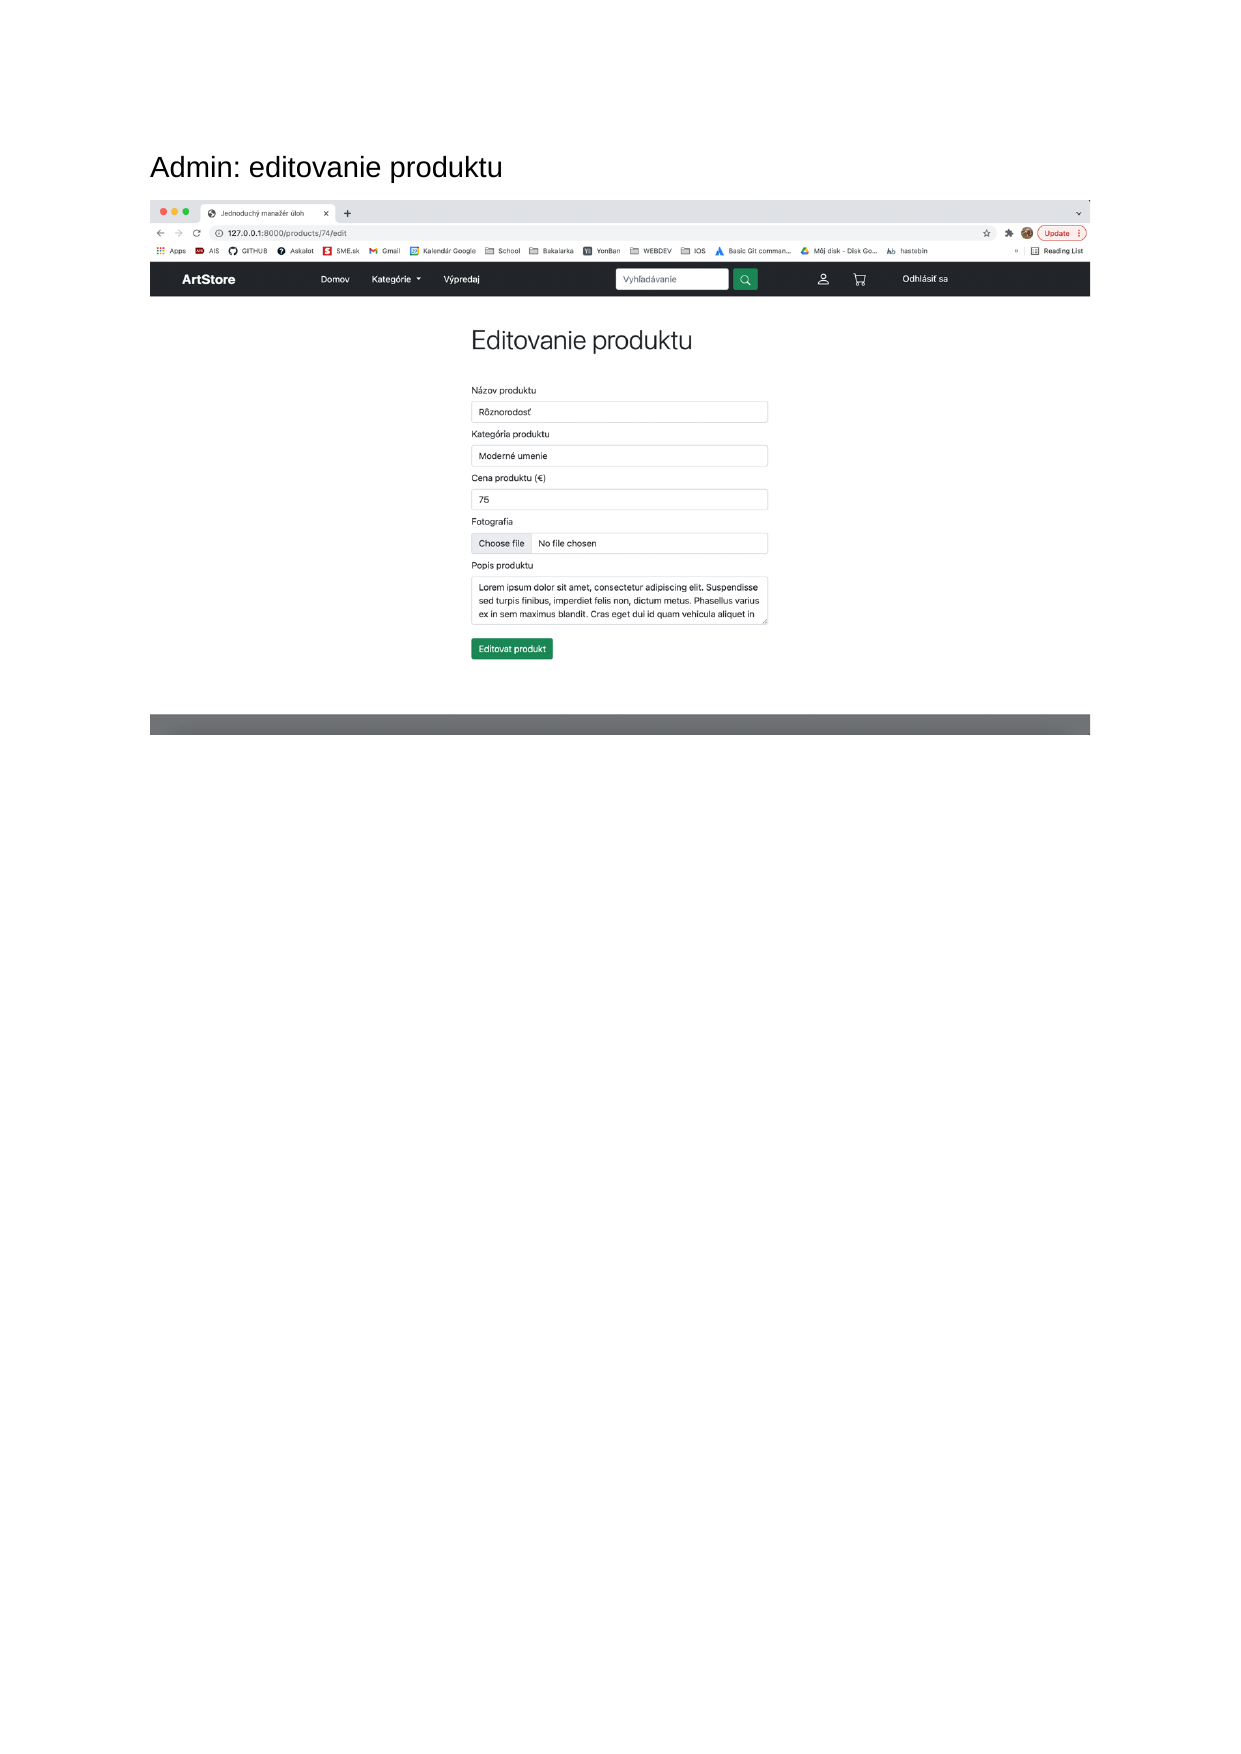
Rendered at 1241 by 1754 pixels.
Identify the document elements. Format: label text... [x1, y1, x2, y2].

text Admin: editovanie produktu [150, 150, 1090, 183]
picture [150, 200, 1091, 735]
